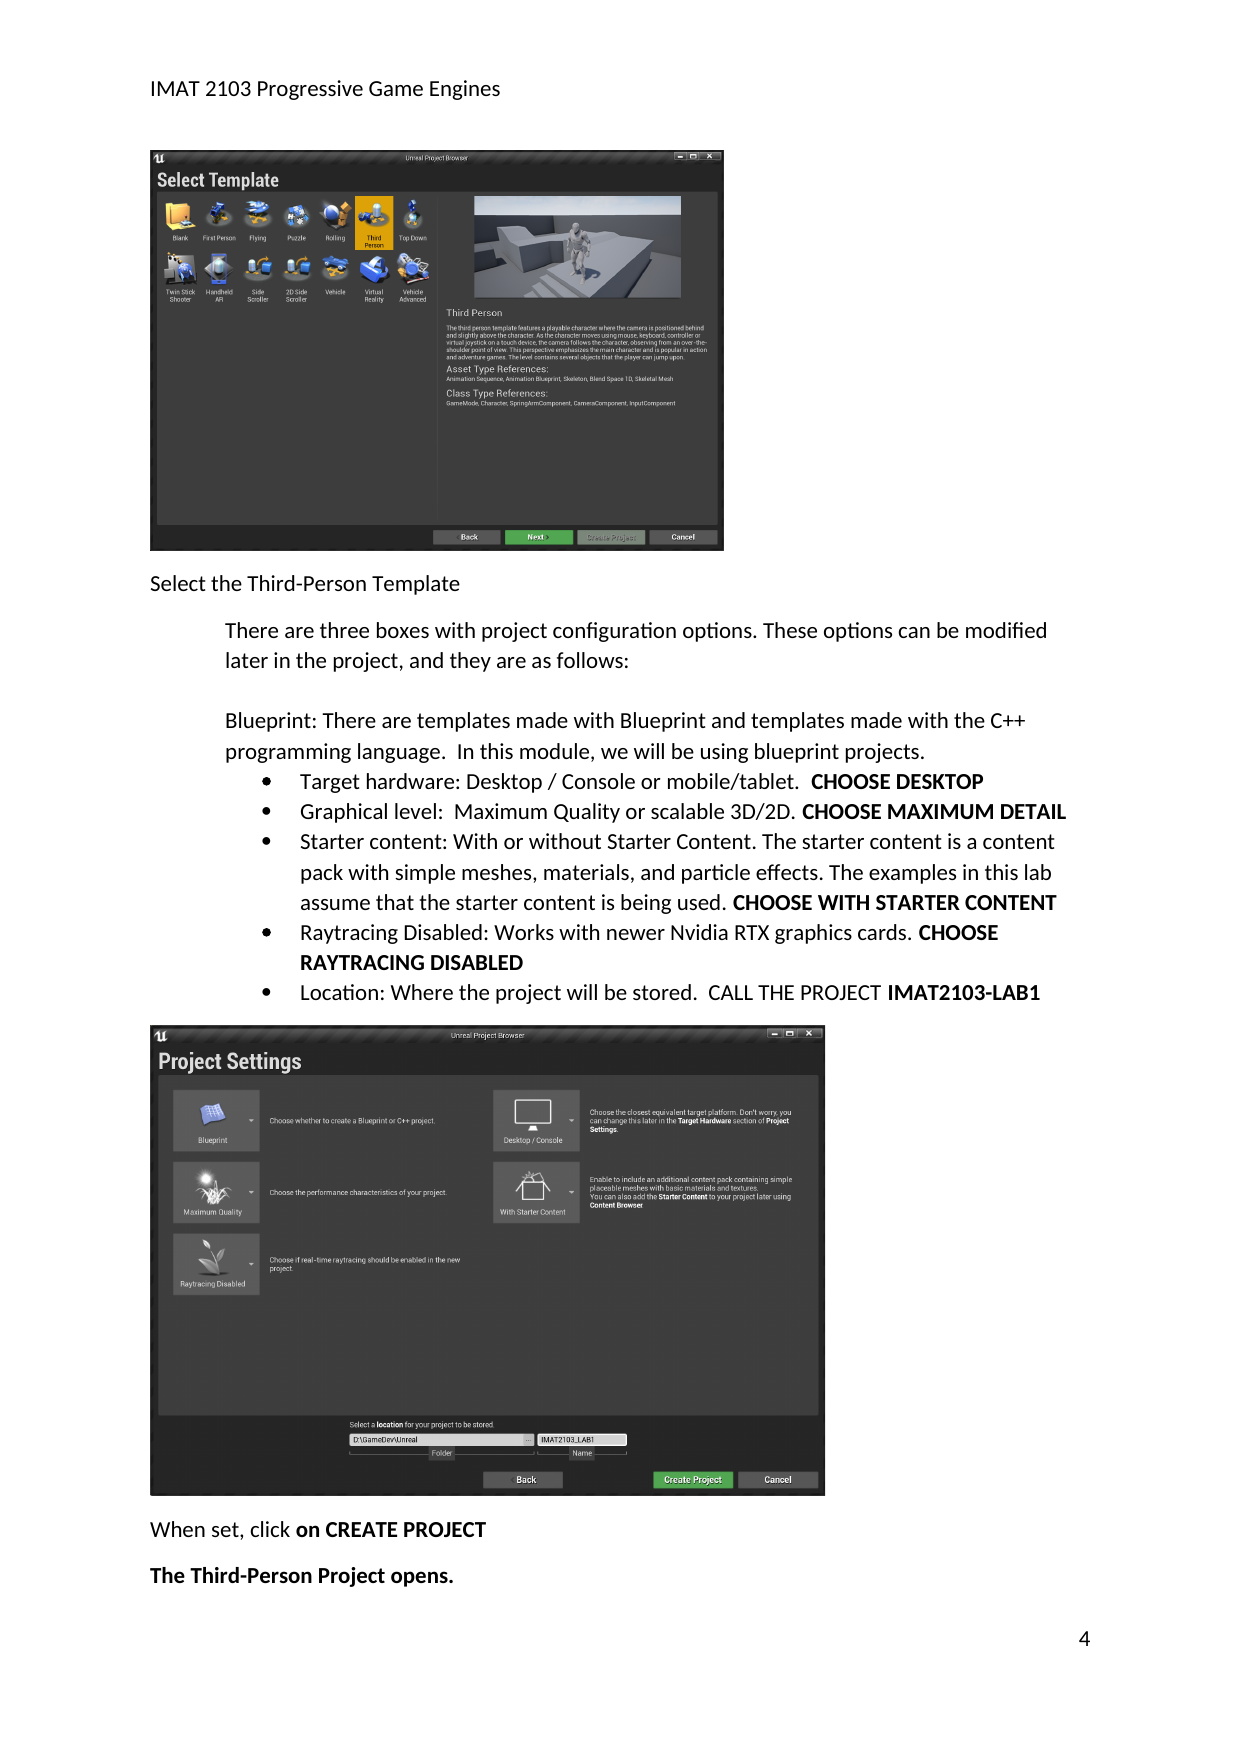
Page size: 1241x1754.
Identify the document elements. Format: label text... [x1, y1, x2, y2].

list Location: Where the project will be stored. CALL THE PROJECT IMAT2103-LAB1 [262, 978, 1090, 1006]
list Starter content: With or without Starter Content. The starter content is a content pack with simple meshes, materials, and particle effects. The examples in this lab assume that the starter content is being used. CHOOSE WITH STARTER CONTENT [262, 827, 1090, 916]
picture [150, 150, 724, 551]
list Blueprint: There are templates made with Blueprint and templates made with the C++ programming language. In this module, we will be using blueprint projects. [225, 707, 1090, 765]
picture [150, 1025, 826, 1496]
text When set, click on CREATE PROJECT [150, 1515, 1090, 1543]
list Graphical level: Maximum Quality or scalable 3D/2D. CHOOSE MAXIMUM DETAIL [262, 797, 1090, 825]
list Raytracing Disabled: Works with newer Nvidia RTX graphics cards. CHOOSE RAYTRACING DISABLED [262, 918, 1090, 976]
text Select the Third-Person Template [150, 569, 1090, 597]
list There are three boxes with project configuration options. These options can be modified later in the project, and they are as follows: [225, 616, 1090, 674]
list Target hardware: Desktop / Console or mobile/tablet. CHOOSE DESKTOP [262, 767, 1090, 795]
text The Third-Person Project opens. [150, 1562, 1090, 1590]
